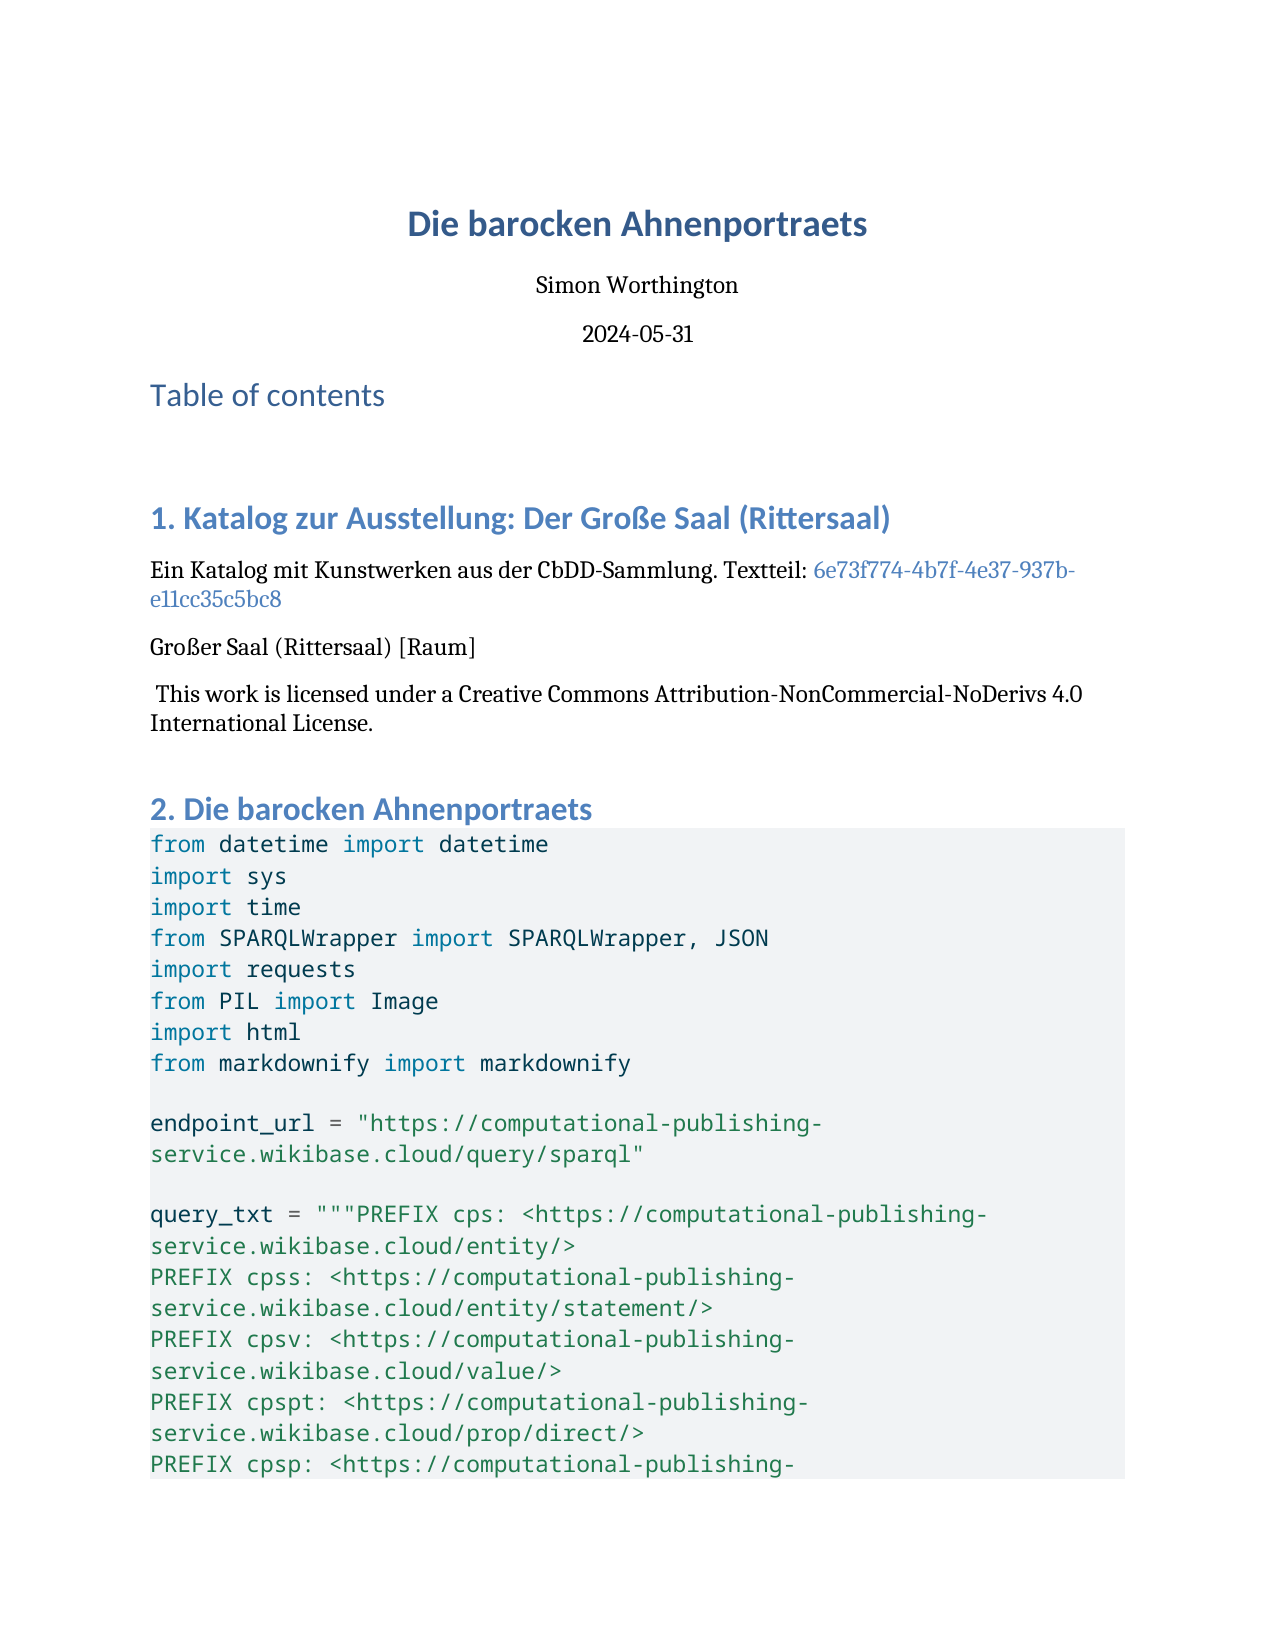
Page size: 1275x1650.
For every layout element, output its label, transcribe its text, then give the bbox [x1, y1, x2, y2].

subtitle 1. Katalog zur Ausstellung: Der Große Saal (Rittersaal) [150, 497, 1125, 538]
subtitle 2. Die barocken Ahnenportraets [150, 788, 1125, 828]
text Ein Katalog mit Kunstwerken aus der CbDD-Sammlung. Textteil: 6e73f774-4b7f-4e37-937b-e11cc35c5bc8 [150, 556, 1125, 614]
text 2024-05-31 [150, 320, 1125, 349]
text Simon Worthington [150, 271, 1125, 299]
text This work is licensed under a Creative Commons Attribution-NonCommercial-NoDerivs 4.0 International License. [150, 680, 1125, 738]
title Die barocken Ahnenportraets [150, 200, 1125, 246]
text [150, 828, 1125, 1479]
text Großer Saal (Rittersaal) [Raum] [150, 633, 1125, 661]
